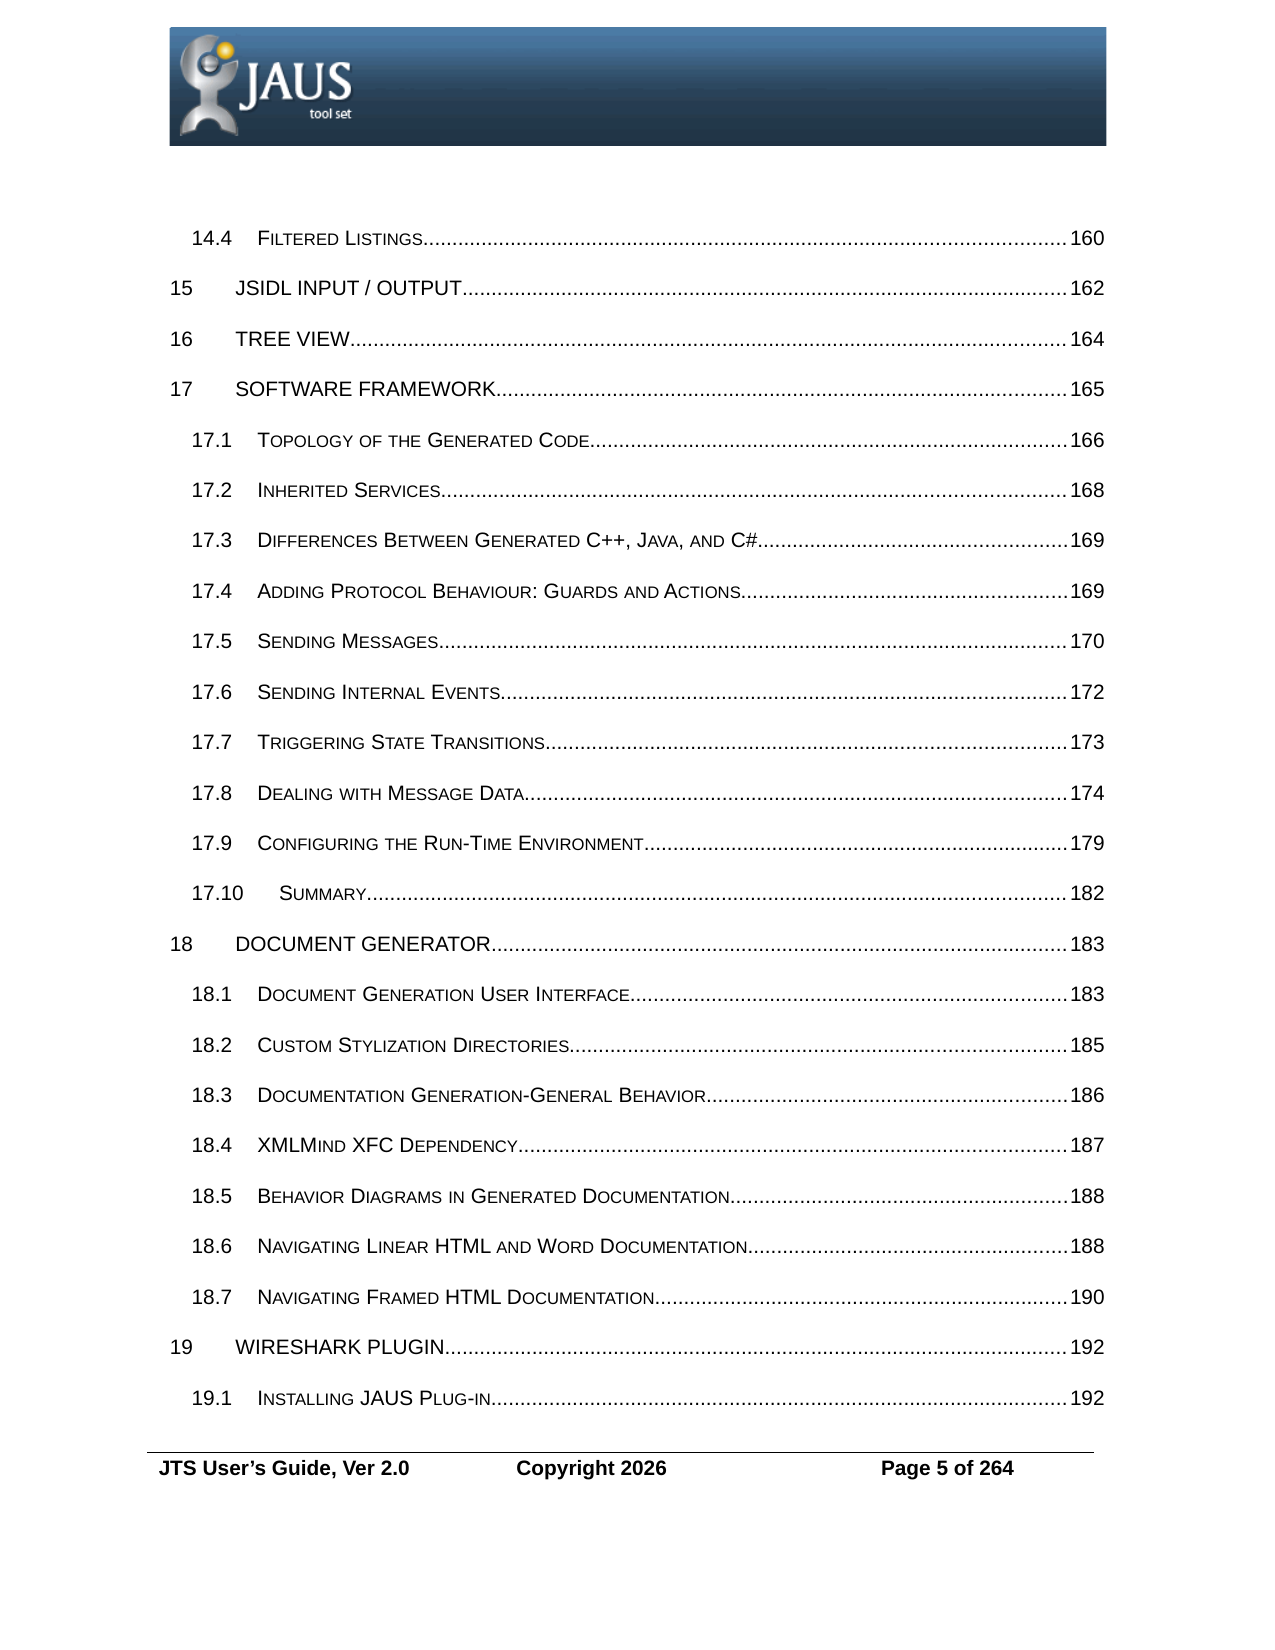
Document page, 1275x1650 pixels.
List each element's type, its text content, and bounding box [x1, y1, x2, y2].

text 18.2 Custom Stylization Directories 185 [191, 1032, 1106, 1056]
text 17.9 Configuring the Run-Time Environment 179 [191, 831, 1106, 855]
text 18.7 Navigating Framed HTML Documentation 190 [191, 1284, 1106, 1308]
text 19.1 Installing JAUS Plug-in 192 [191, 1385, 1106, 1409]
text 17.10 Summary 182 [191, 881, 1106, 905]
text 18.3 Documentation Generation-General Behavior 186 [191, 1083, 1106, 1107]
text 17.8 Dealing with Message Data 174 [191, 780, 1106, 804]
text 17.6 Sending Internal Events 172 [191, 679, 1106, 703]
text 17.5 Sending Messages 170 [191, 629, 1106, 653]
text 18.5 Behavior Diagrams in Generated Documentation 188 [191, 1184, 1106, 1208]
text 18.1 Document Generation User Interface 183 [191, 982, 1106, 1006]
picture [169, 27, 1107, 146]
text 17.7 Triggering State Transitions 173 [191, 730, 1106, 754]
text 17.4 Adding Protocol Behaviour: Guards and Actions 169 [191, 579, 1106, 603]
text 14.4 Filtered Listings 160 [191, 226, 1106, 250]
text 18.4 XMLMind XFC Dependency 187 [191, 1133, 1106, 1157]
text 17 Software Framework 165 [169, 377, 1106, 401]
text 18.6 Navigating Linear HTML and Word Documentation 188 [191, 1234, 1106, 1258]
text 17.1 Topology of the Generated Code 166 [191, 427, 1106, 451]
text 18 Document Generator 183 [169, 932, 1106, 956]
text 19 Wireshark Plugin 192 [169, 1335, 1106, 1359]
text 15 JSIDL Input / Output 162 [169, 276, 1106, 300]
text 16 Tree View 164 [169, 327, 1106, 351]
text 17.2 Inherited Services 168 [191, 478, 1106, 502]
text 17.3 Differences Between Generated C++, Java, and C# 169 [191, 528, 1106, 552]
